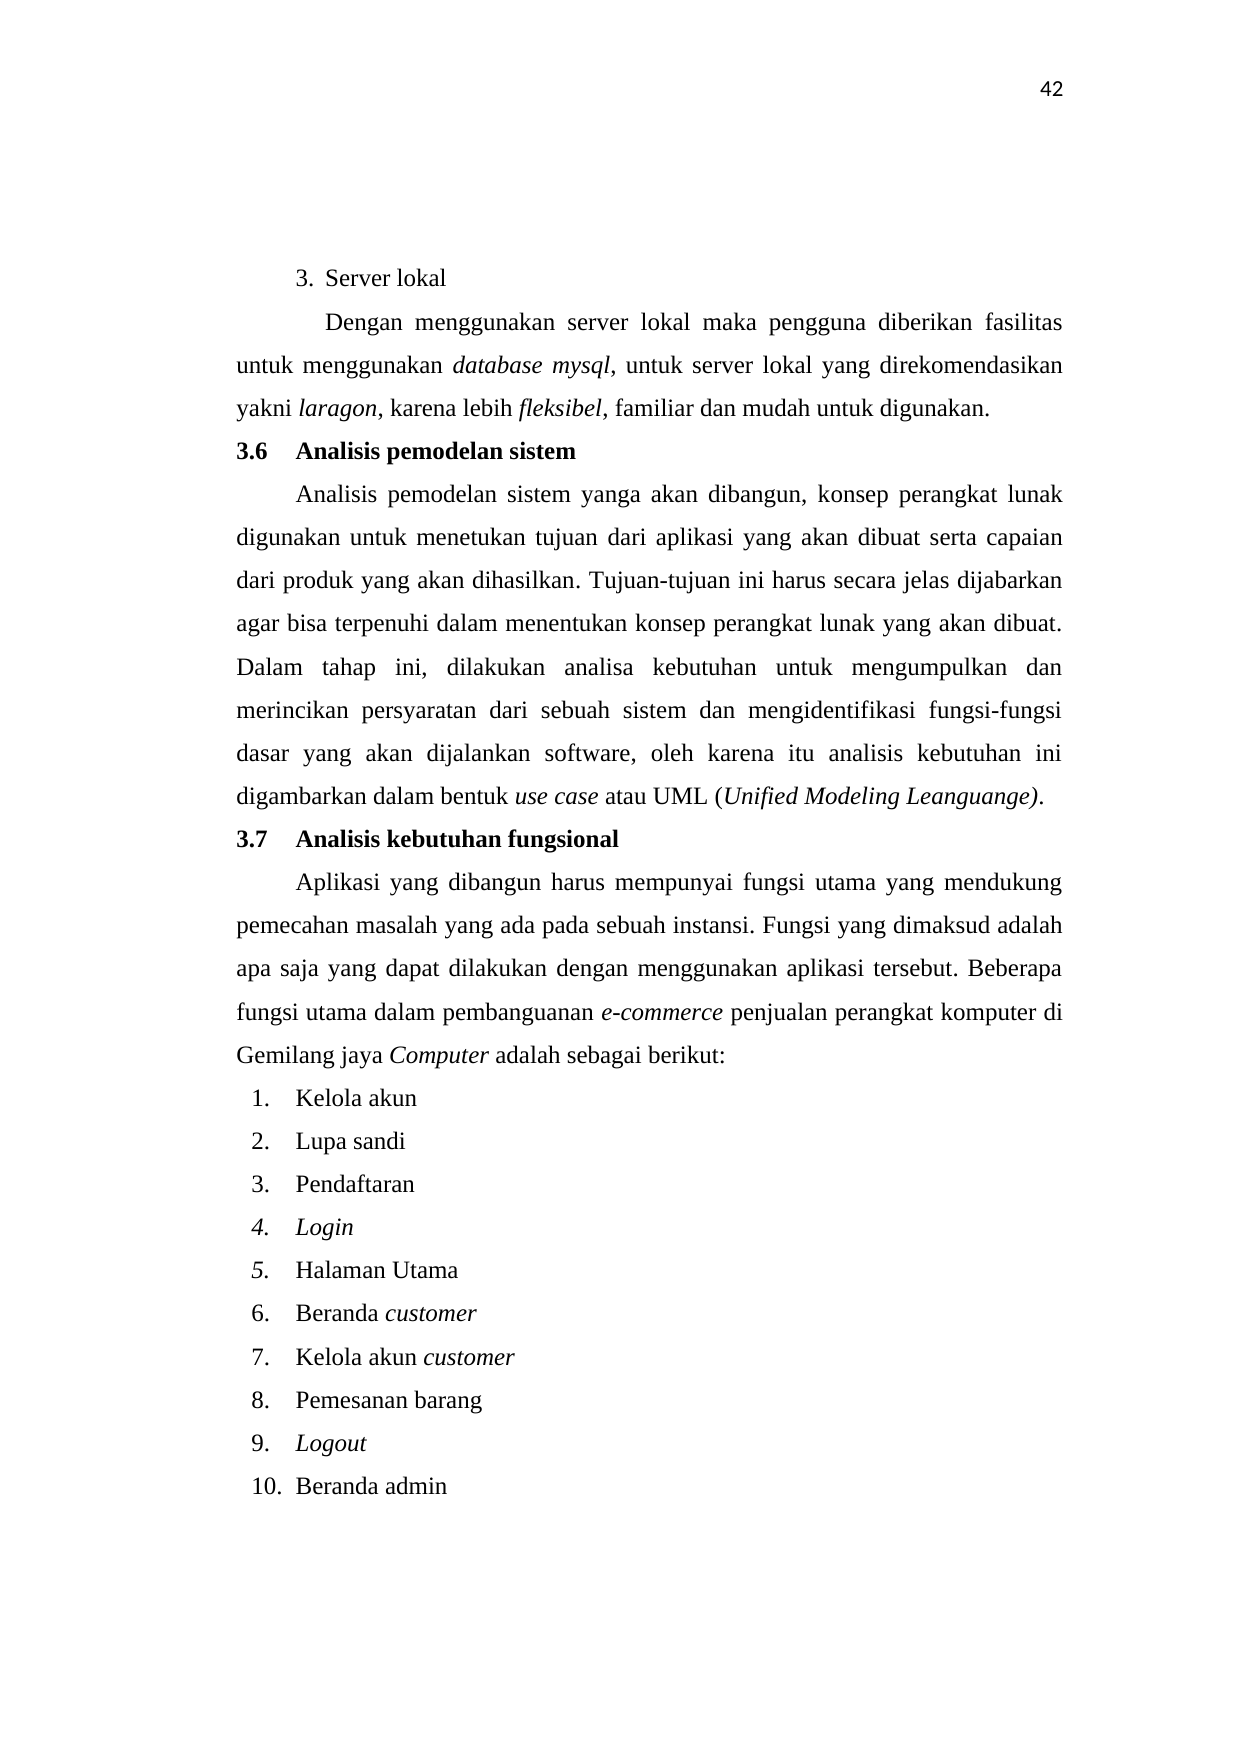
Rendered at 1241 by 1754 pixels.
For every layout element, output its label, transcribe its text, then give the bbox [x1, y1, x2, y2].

list Beranda admin [251, 1471, 1063, 1500]
list Halaman Utama [251, 1255, 1063, 1284]
subtitle Analisis pemodelan sistem [236, 436, 1063, 465]
text Analisis pemodelan sistem yanga akan dibangun, konsep perangkat lunak digunakan untuk menetukan tujuan dari aplikasi yang akan dibuat serta capaian dari produk yang akan dihasilkan. Tujuan-tujuan ini harus secara jelas dijabarkan agar bisa terpenuhi dalam menentukan konsep perangkat lunak yang akan dibuat. Dalam tahap ini, dilakukan analisa kebutuhan untuk mengumpulkan dan merincikan persyaratan dari sebuah sistem dan mengidentifikasi fungsi-fungsi dasar yang akan dijalankan software, oleh karena itu analisis kebutuhan ini digambarkan dalam bentuk use case atau UML (Unified Modeling Leanguange). [236, 479, 1063, 810]
list Beranda customer [251, 1298, 1063, 1327]
text Aplikasi yang dibangun harus mempunyai fungsi utama yang mendukung pemecahan masalah yang ada pada sebuah instansi. Fungsi yang dimaksud adalah apa saja yang dapat dilakukan dengan menggunakan aplikasi tersebut. Beberapa fungsi utama dalam pembanguanan e-commerce penjualan perangkat komputer di Gemilang jaya Computer adalah sebagai berikut: [236, 867, 1063, 1068]
list Login [251, 1212, 1063, 1241]
list Pemesanan barang [251, 1385, 1063, 1413]
list Logout [251, 1428, 1063, 1457]
text Dengan menggunakan server lokal maka pengguna diberikan fasilitas untuk menggunakan database mysql, untuk server lokal yang direkomendasikan yakni laragon, karena lebih fleksibel, familiar dan mudah untuk digunakan. [236, 307, 1063, 422]
subtitle Analisis kebutuhan fungsional [236, 824, 1063, 853]
list Kelola akun [251, 1083, 1063, 1112]
list Server lokal [295, 263, 1063, 292]
list Lupa sandi [251, 1126, 1063, 1155]
list Kelola akun customer [251, 1342, 1063, 1370]
list Pendaftaran [251, 1169, 1063, 1198]
